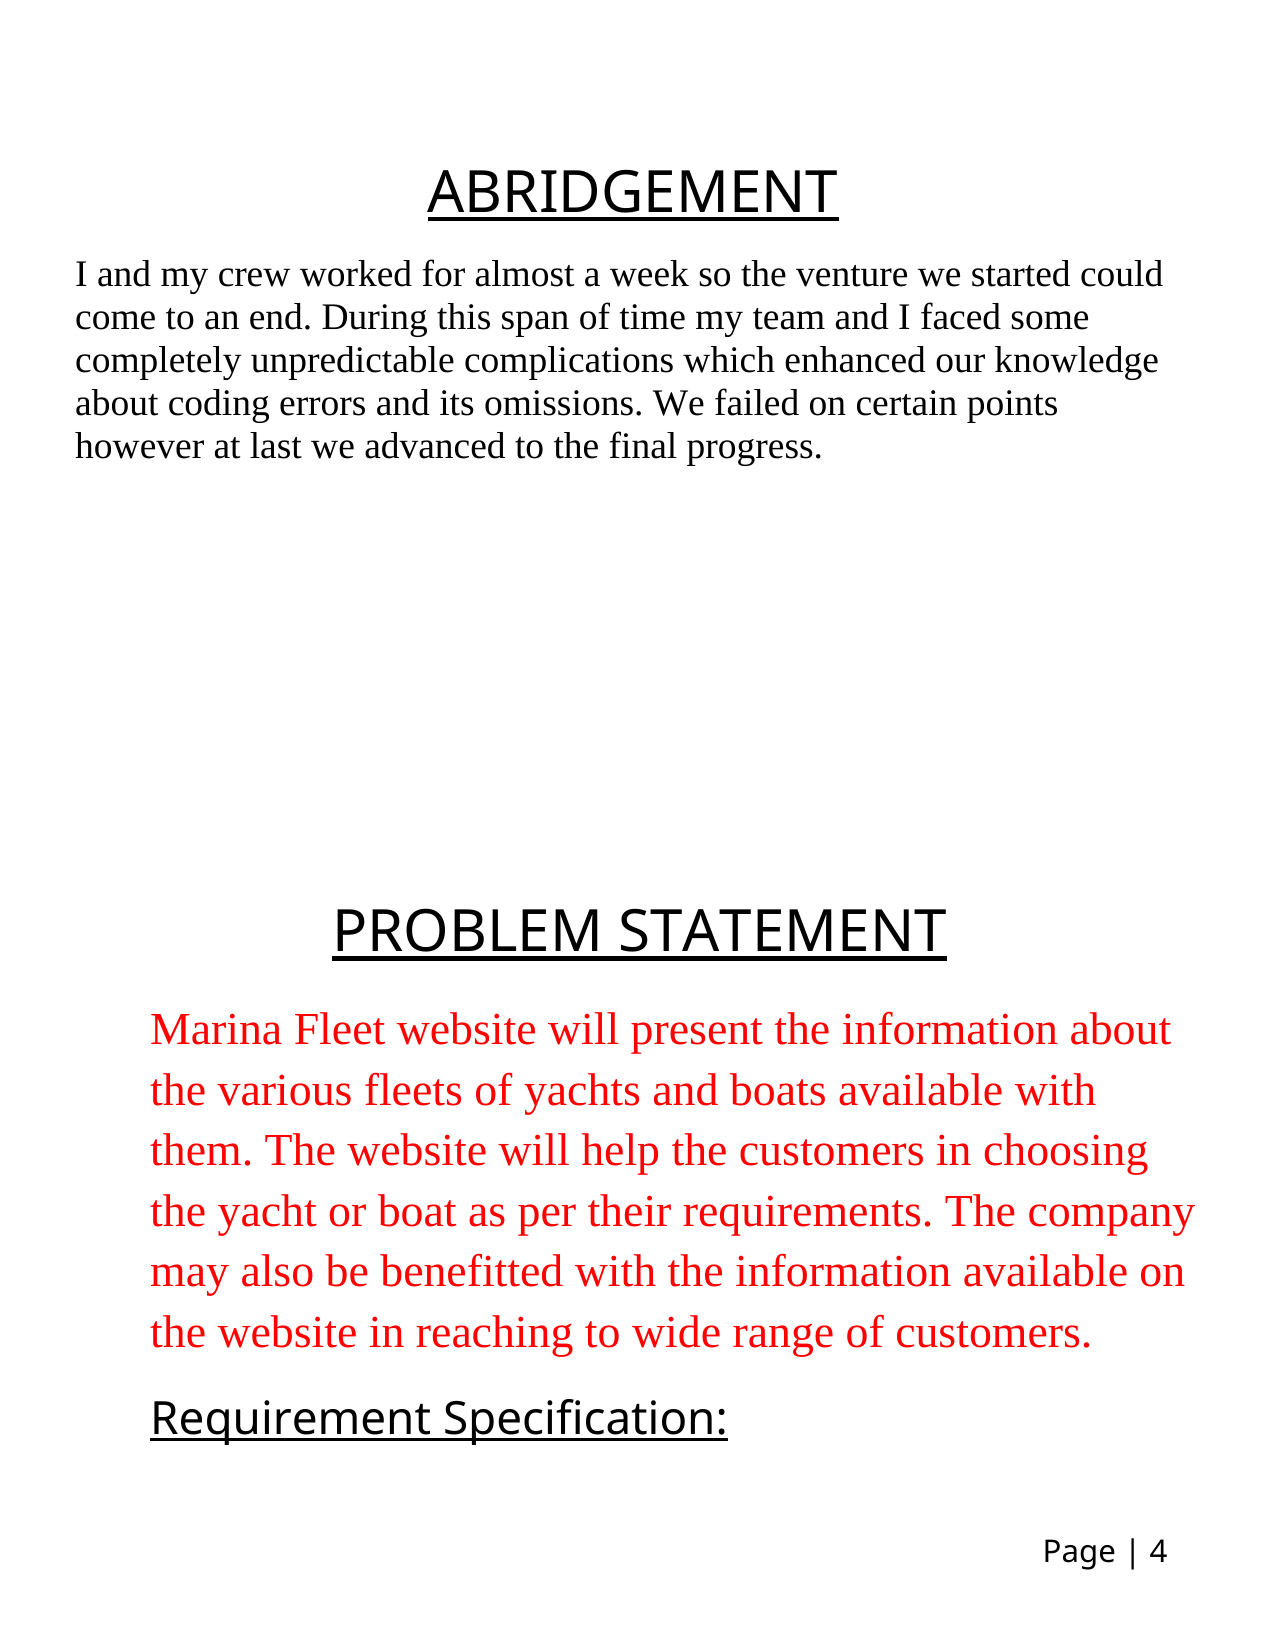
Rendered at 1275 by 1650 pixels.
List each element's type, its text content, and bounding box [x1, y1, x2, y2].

text PROBLEM STATEMENT [150, 889, 1209, 969]
text ABRIDGEMENT [75, 150, 1191, 229]
text Marina Fleet website will present the information about the various fleets of yachts and boats available with them. The website will help the customers in choosing the yacht or boat as per their requirements. The company may also be benefitted with the information available on the website in reaching to wide range of customers. [150, 1002, 1209, 1357]
text Requirement Specification: [150, 1386, 1209, 1448]
text I and my crew worked for almost a week so the venture we started could come to an end. During this span of time my team and I faced some completely unpredictable complications which enhanced our knowledge about coding errors and its omissions. We failed on certain points however at last we advanced to the final progress. [75, 251, 1191, 467]
